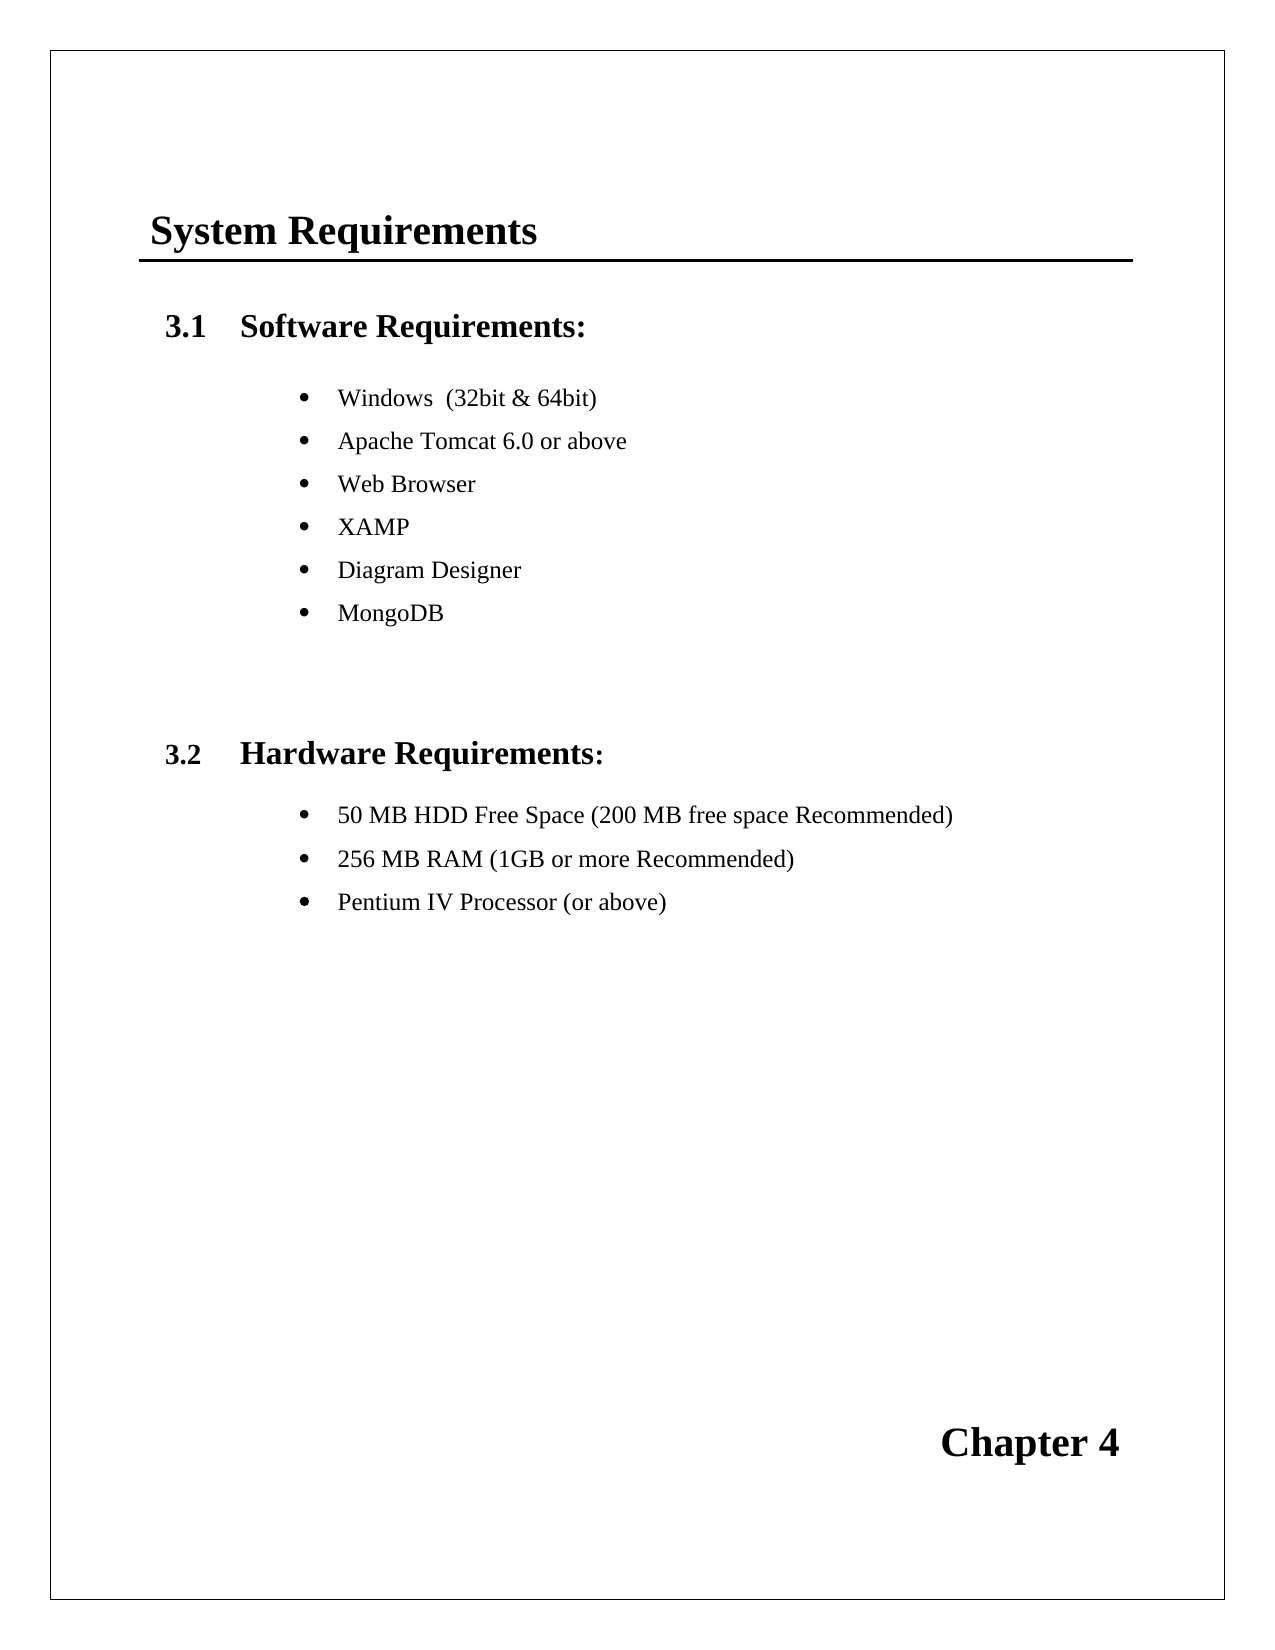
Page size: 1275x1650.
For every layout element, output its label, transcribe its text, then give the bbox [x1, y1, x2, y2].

list Diagram Designer [300, 555, 1125, 584]
list Pentium IV Processor (or above) [300, 887, 1125, 916]
list 50 MB HDD Free Space (200 MB free space Recommended) [300, 801, 1125, 829]
text System Requirements [150, 205, 1125, 253]
list XAMP [300, 512, 1125, 541]
list 256 MB RAM (1GB or more Recommended) [300, 844, 1125, 872]
list Web Browser [300, 469, 1125, 498]
list Windows (32bit & 64bit) [300, 383, 1125, 412]
list Apache Tomcat 6.0 or above [300, 426, 1125, 455]
list Hardware Requirements: [165, 733, 1125, 772]
list MongoDB [300, 598, 1125, 627]
list Software Requirements: [165, 306, 1125, 344]
text Chapter 4 [900, 1417, 1125, 1465]
